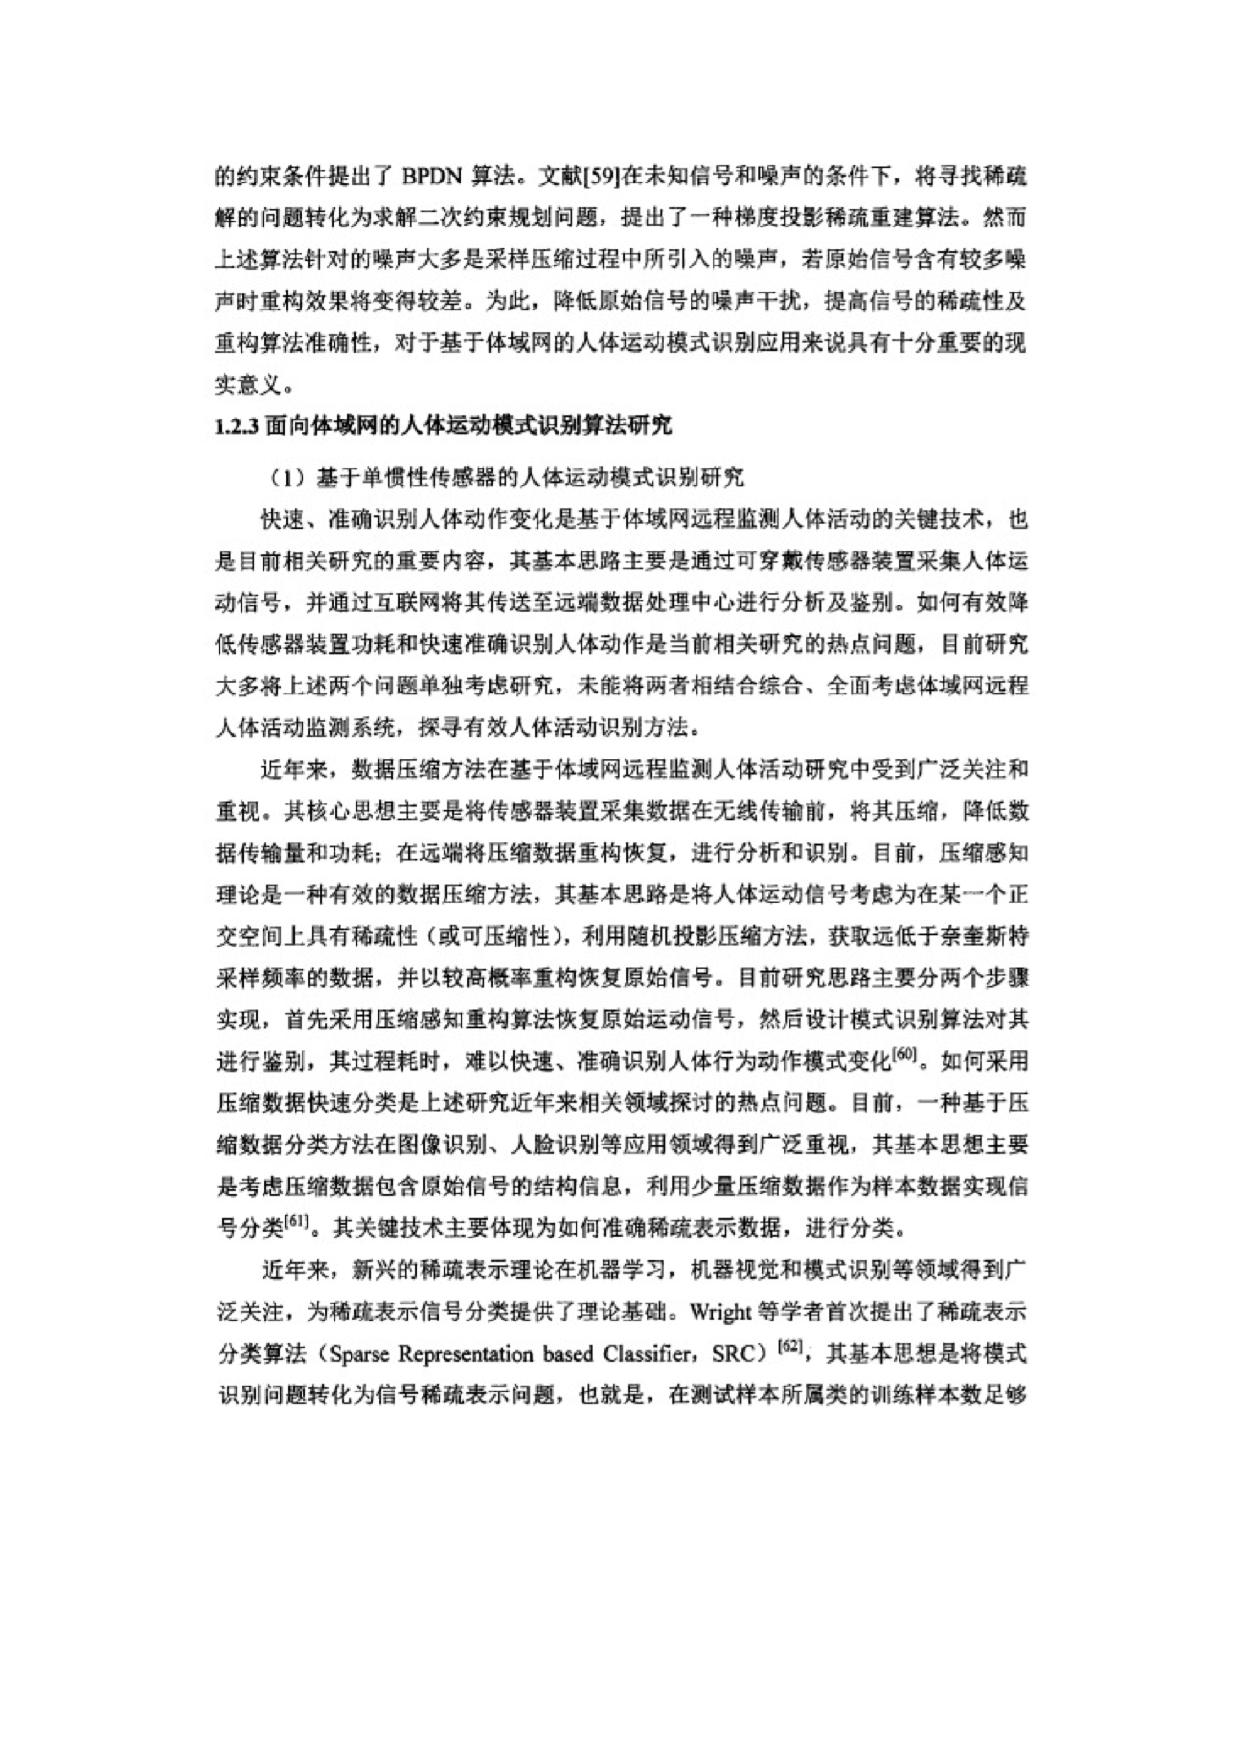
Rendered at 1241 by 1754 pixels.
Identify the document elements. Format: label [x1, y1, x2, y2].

picture [187, 162, 1053, 1408]
